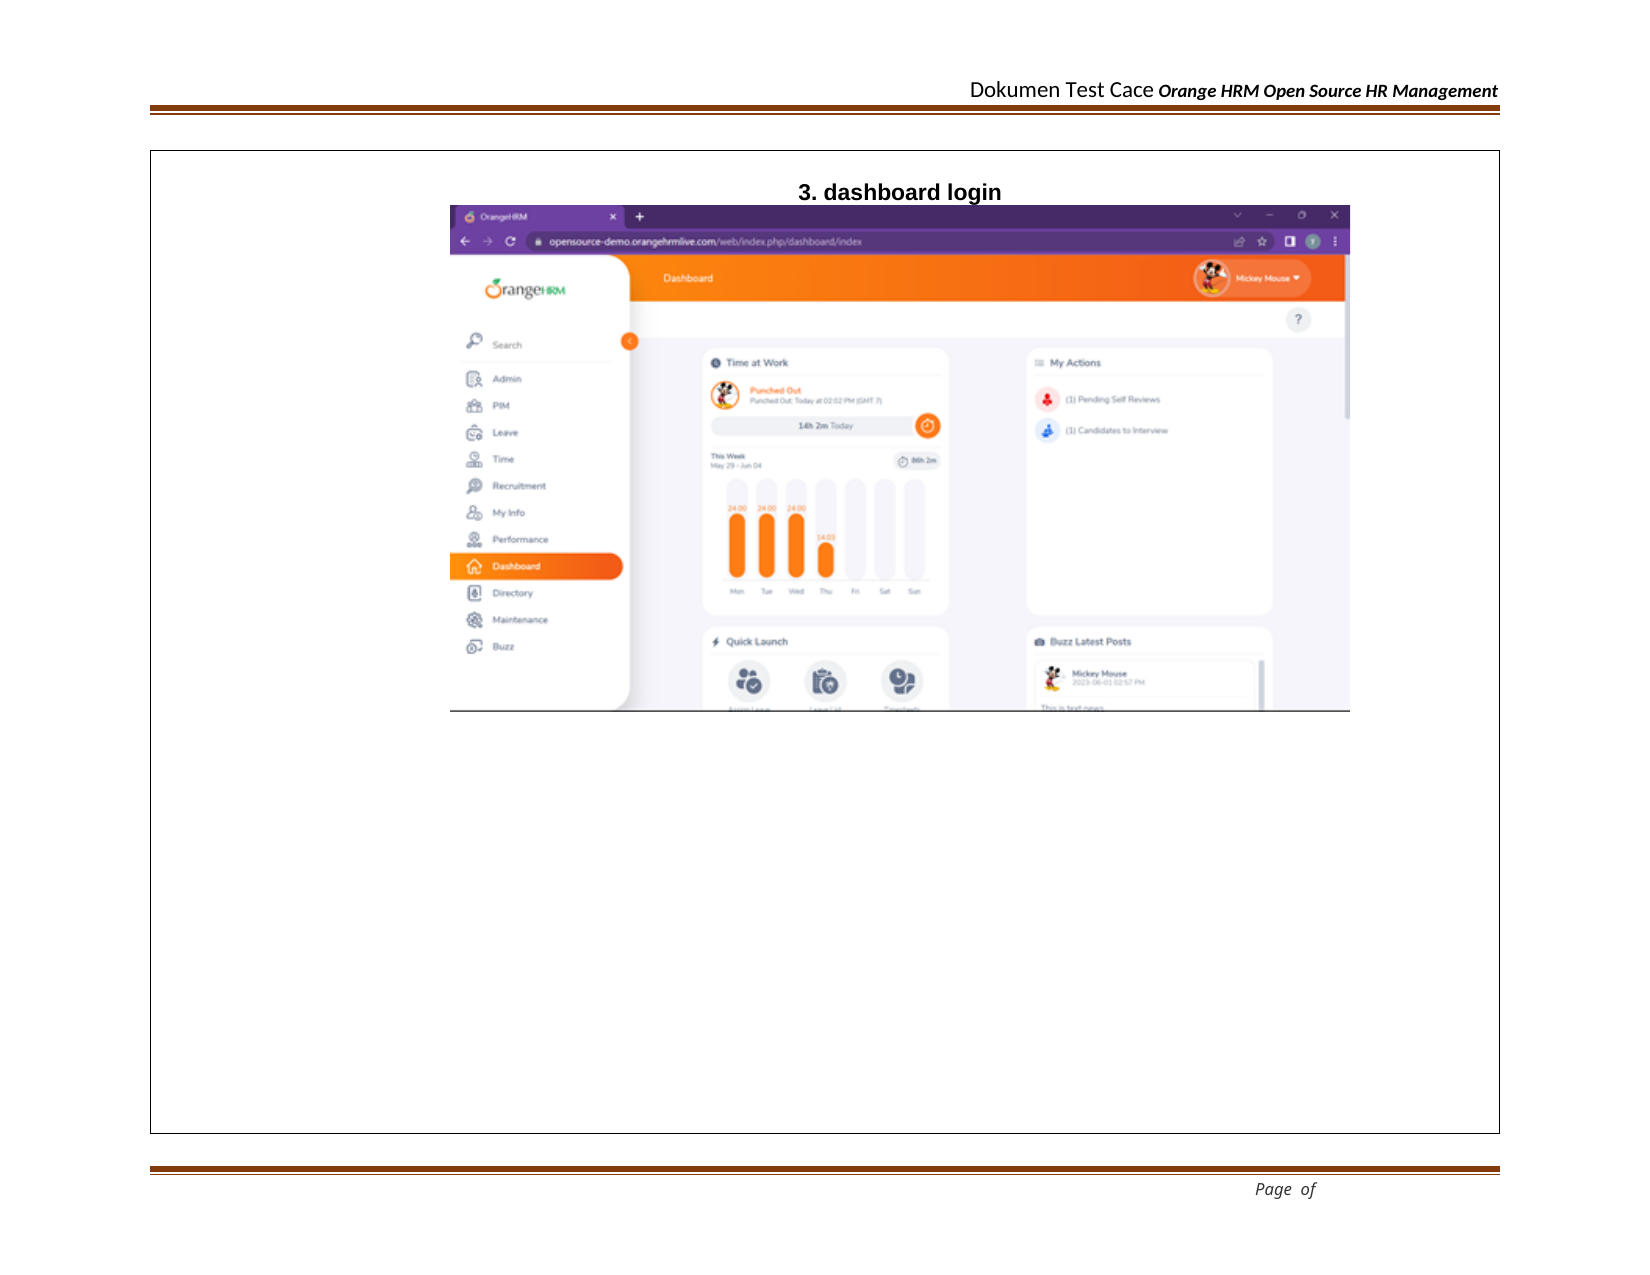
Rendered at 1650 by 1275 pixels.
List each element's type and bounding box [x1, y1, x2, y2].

table_cell [151, 151, 1499, 1133]
picture [450, 205, 1350, 712]
